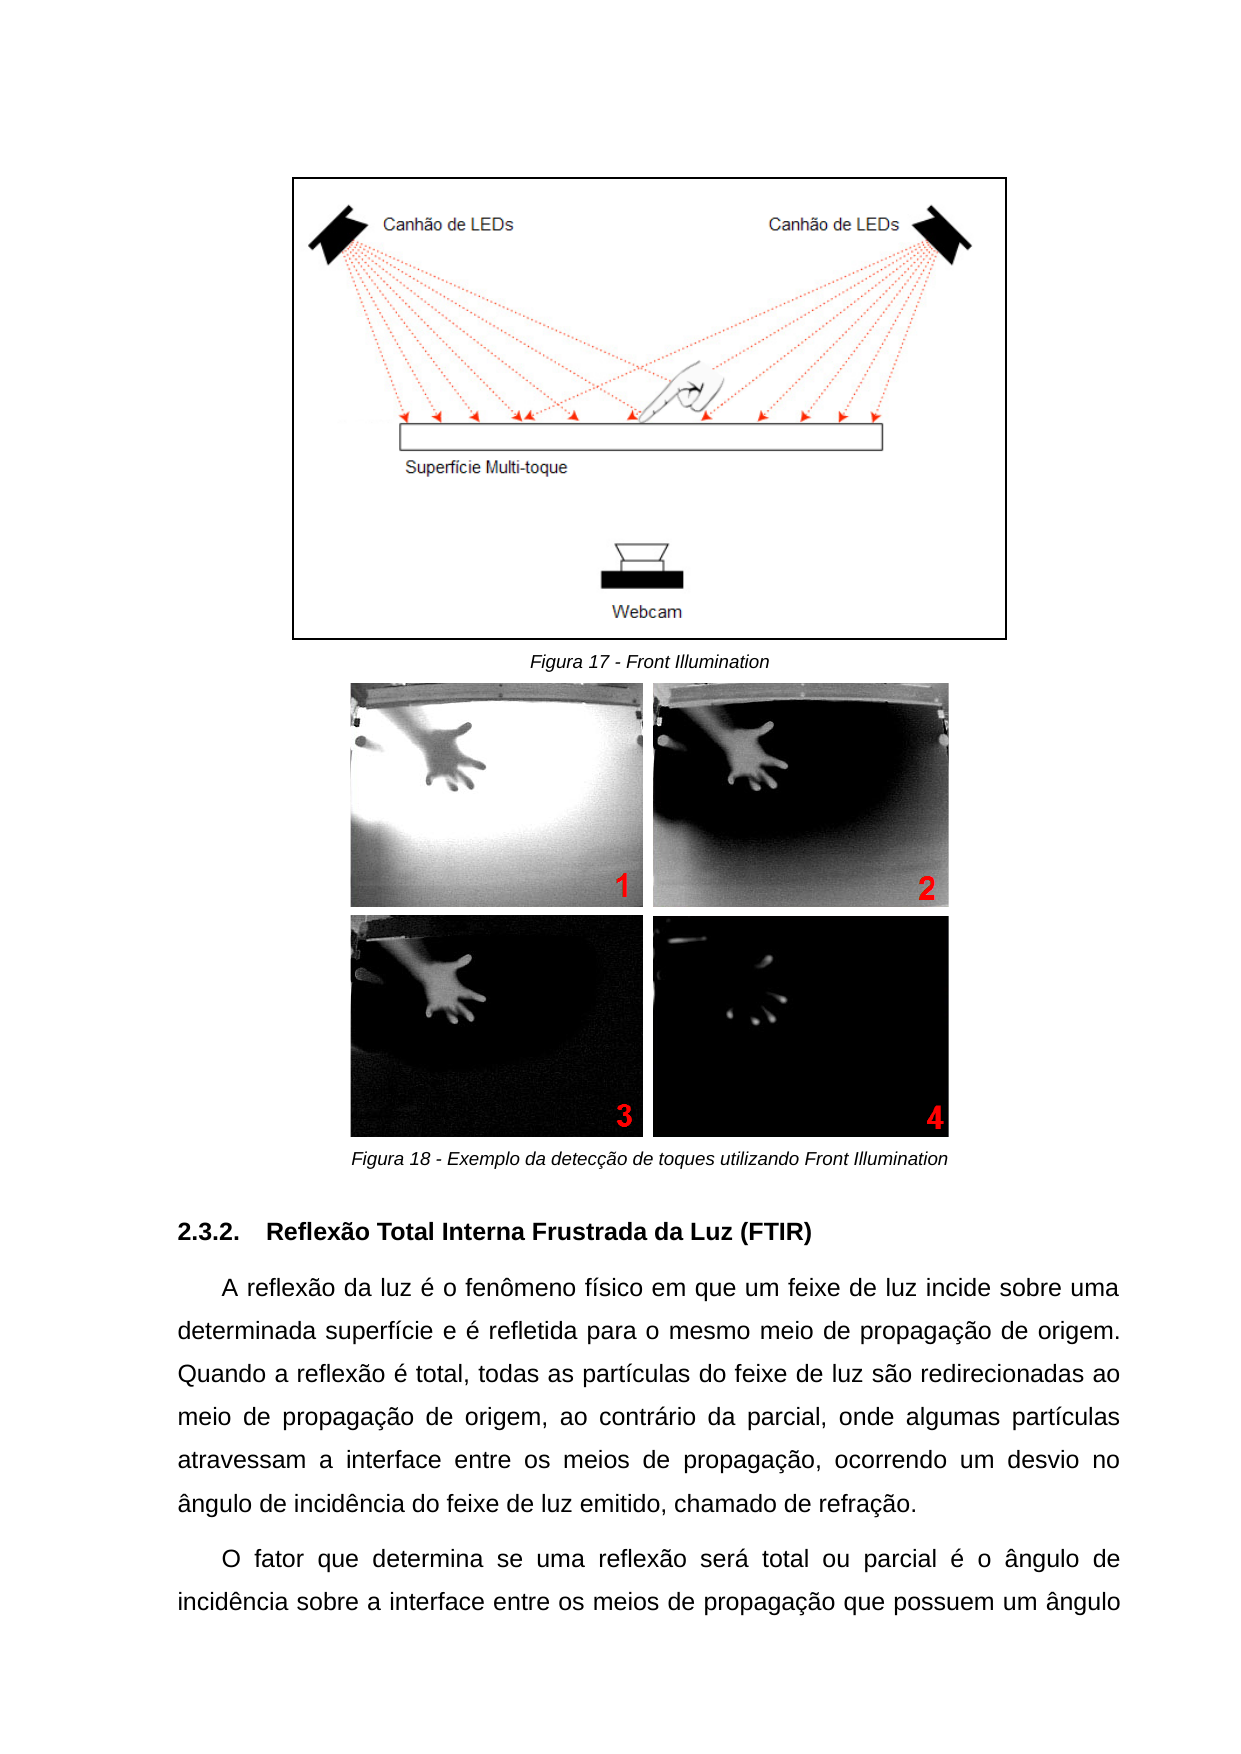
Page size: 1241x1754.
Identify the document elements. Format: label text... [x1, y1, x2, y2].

subtitle Reflexão Total Interna Frustrada da Luz (FTIR) [177, 1217, 1122, 1246]
text A reflexão da luz é o fenômeno físico em que um feixe de luz incide sobre uma determinada superfície e é refletida para o mesmo meio de propagação de origem. Quando a reflexão é total, todas as partículas do feixe de luz são redirecionadas ao meio de propagação de origem, ao contrário da parcial, onde algumas partículas atravessam a interface entre os meios de propagação, ocorrendo um desvio no ângulo de incidência do feixe de luz emitido, chamado de refração. [177, 1273, 1122, 1517]
picture [350, 683, 949, 1137]
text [177, 1544, 1122, 1616]
picture [294, 179, 1005, 638]
